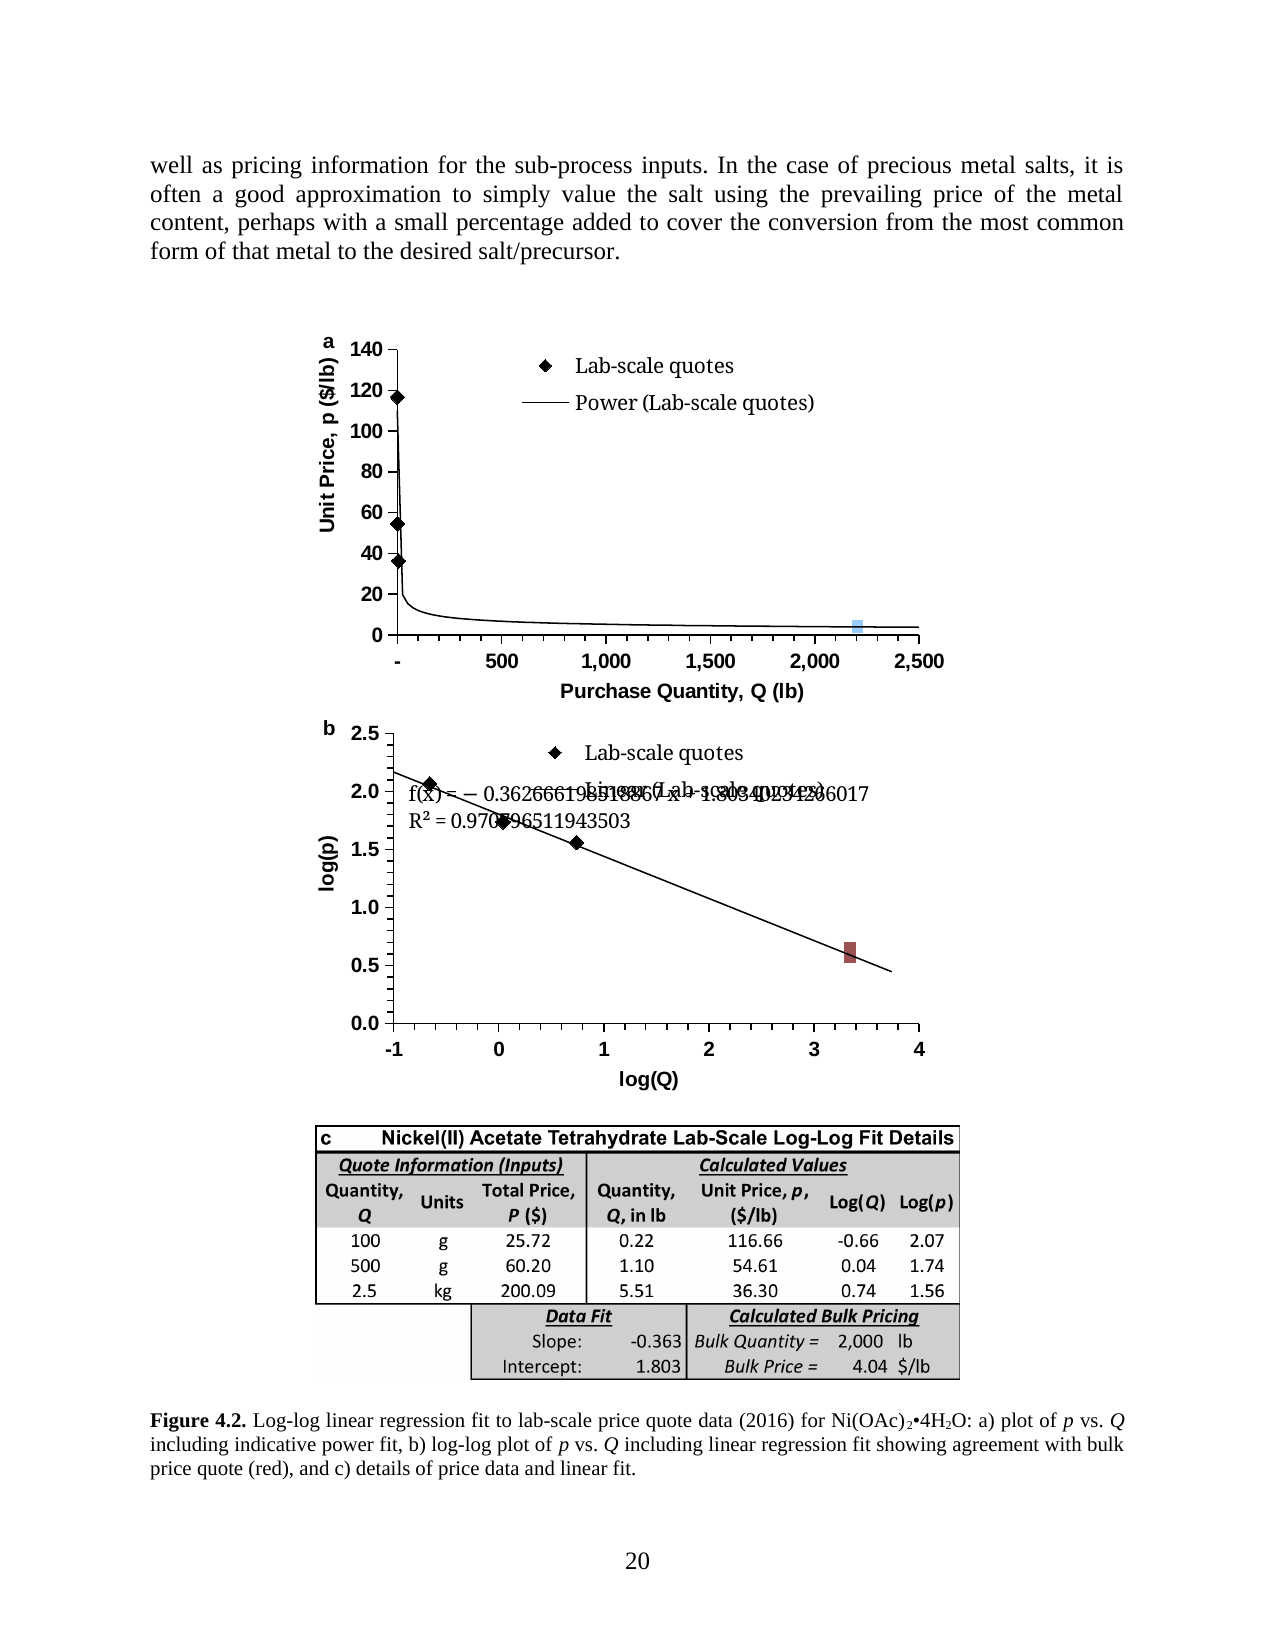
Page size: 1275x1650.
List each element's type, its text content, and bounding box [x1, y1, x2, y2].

text Figure 4.2. Log-log linear regression fit to lab-scale price quote data (2016) for Ni(OAc)2•4H2O: a) plot of p vs. Q including indicative power fit, b) log-log plot of p vs. Q including linear regression fit showing agreement with bulk price quote (red), and c) details of price data and linear fit. [150, 1408, 1125, 1480]
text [150, 150, 1125, 265]
picture [315, 1125, 960, 1380]
